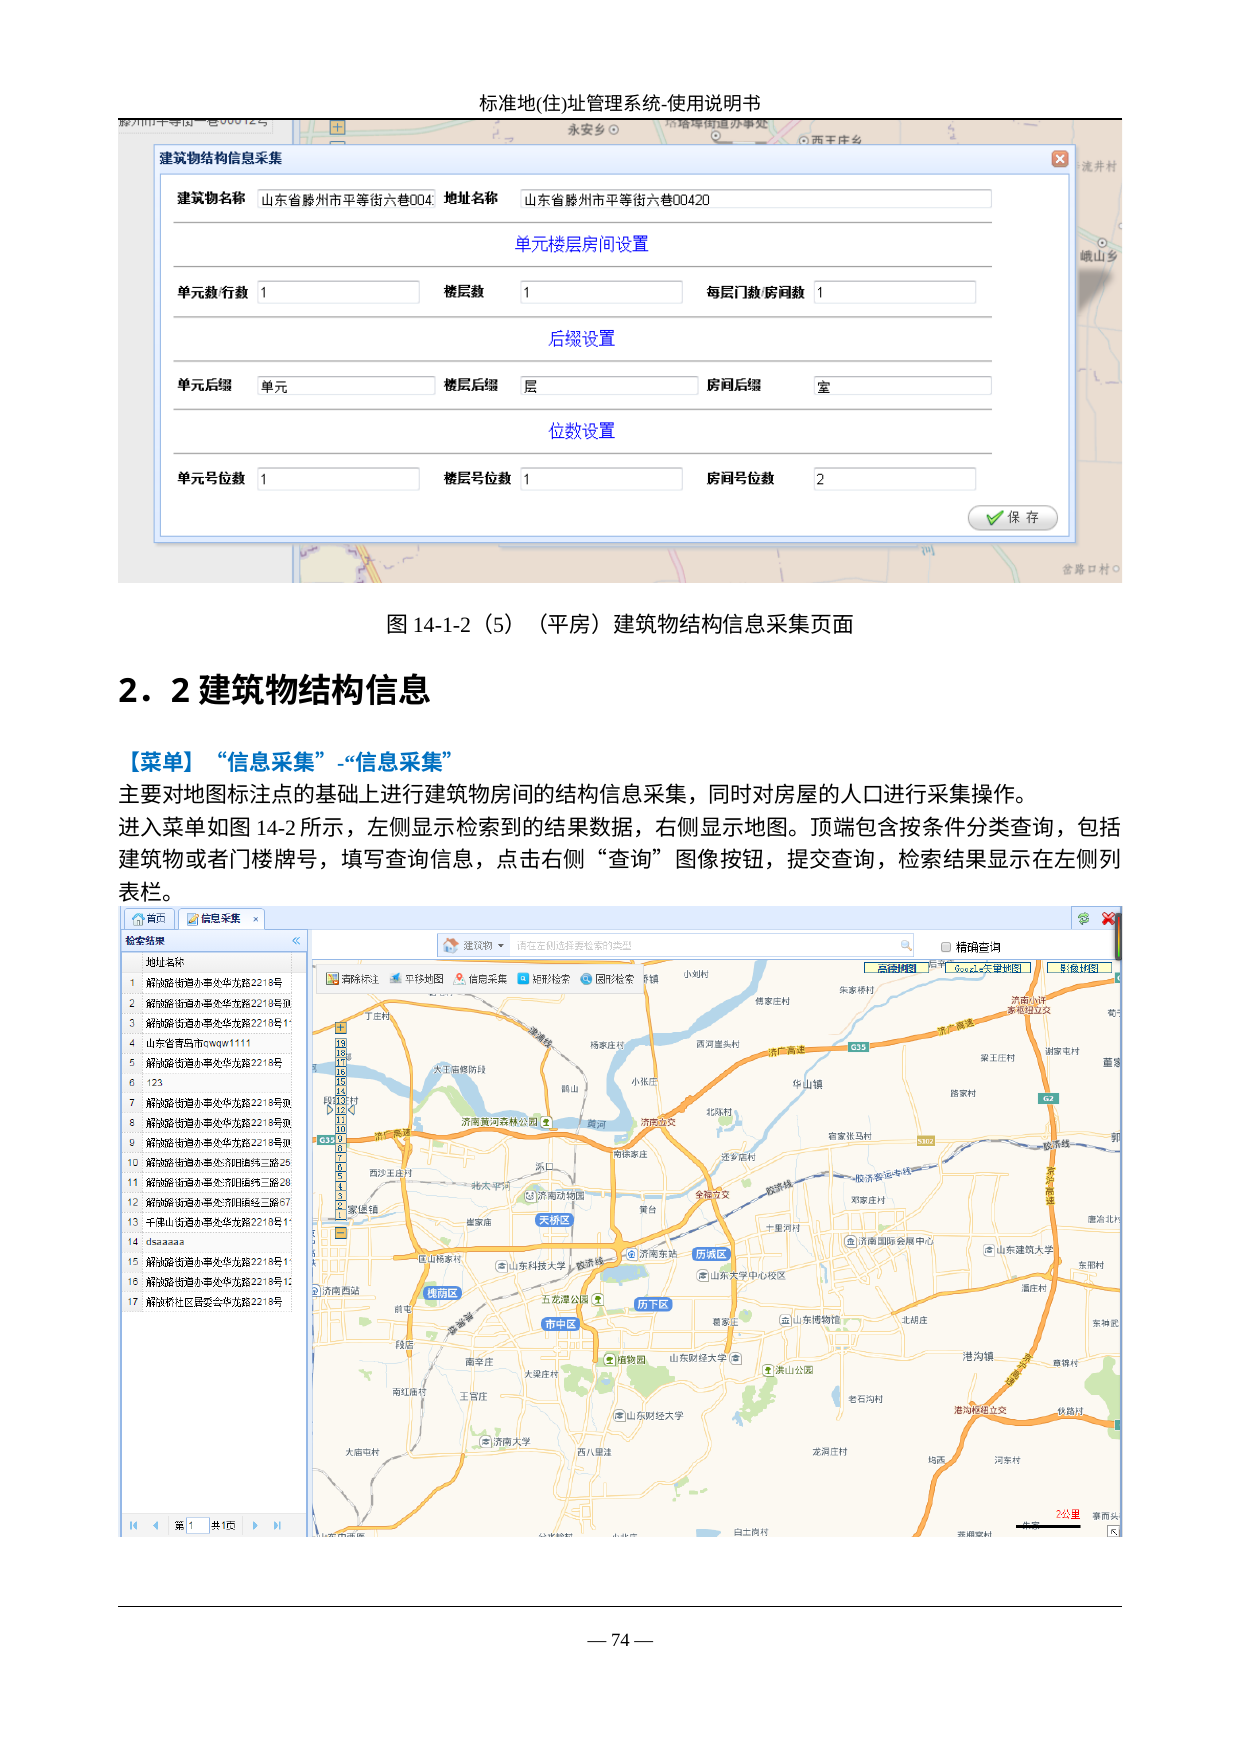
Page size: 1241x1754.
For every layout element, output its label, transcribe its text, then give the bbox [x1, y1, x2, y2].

text 图14-1-2（5）（平房）建筑物结构信息采集页面 [118, 607, 1122, 639]
picture [118, 120, 1123, 583]
picture [118, 906, 1123, 1537]
text 进入菜单如图14-2所示，左侧显示检索到的结果数据，右侧显示地图。顶端包含按条件分类查询，包括建筑物或者门楼牌号，填写查询信息，点击右侧“查询”图像按钮，提交查询，检索结果显示在左侧列表栏。 [118, 809, 1122, 906]
text 主要对地图标注点的基础上进行建筑物房间的结构信息采集，同时对房屋的人口进行采集操作。 [118, 777, 1122, 809]
subtitle 2．2 建筑物结构信息 [118, 656, 1122, 721]
text 【菜单】“信息采集”-“信息采集” [118, 744, 1122, 777]
